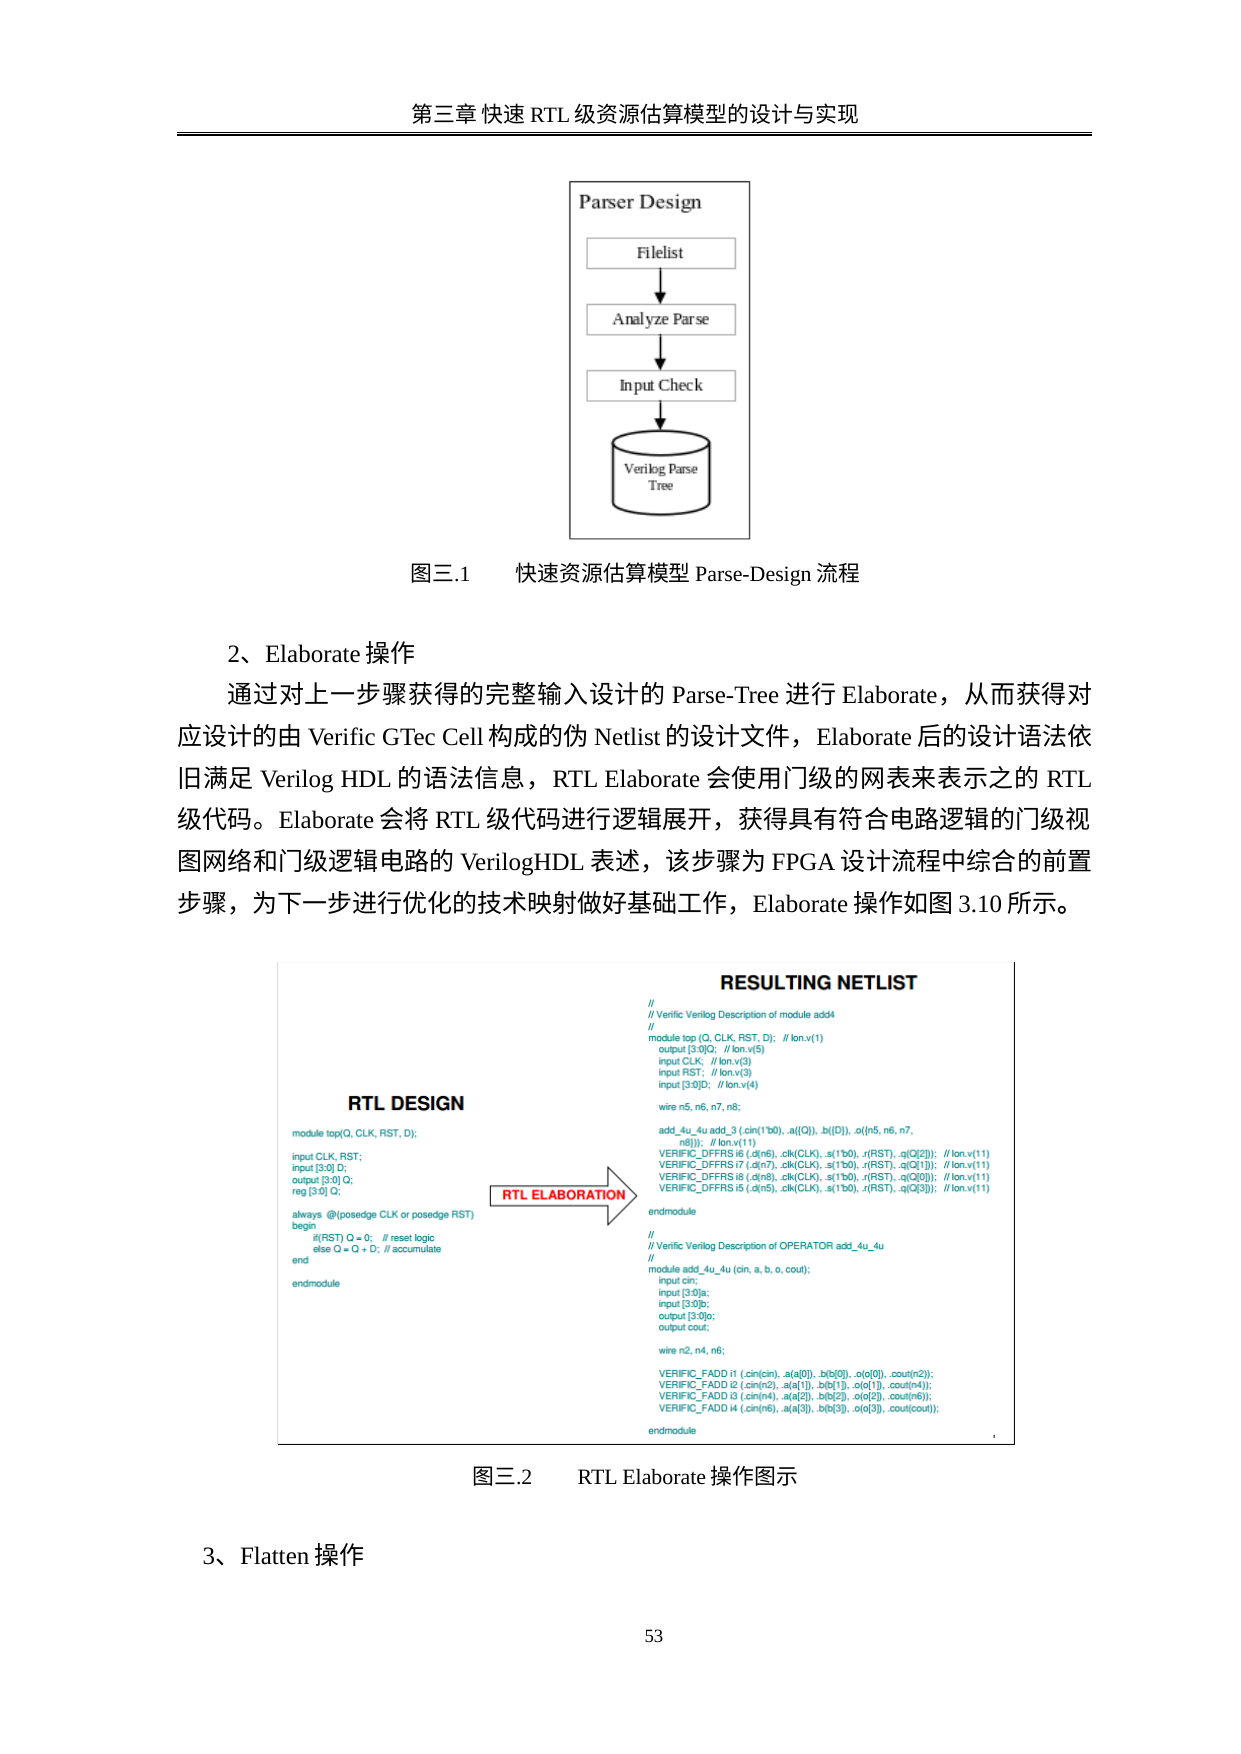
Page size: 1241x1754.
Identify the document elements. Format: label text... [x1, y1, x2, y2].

text RTL Elaborate操作图示 [177, 1459, 1092, 1491]
text 2、Elaborate操作 [177, 629, 1092, 670]
picture [277, 962, 1018, 1447]
text 通过对上一步骤获得的完整输入设计的Parse-Tree进行Elaborate，从而获得对应设计的由Verific GTec Cell构成的伪Netlist的设计文件，Elaborate后的设计语法依旧满足Verilog HDL的语法信息，RTL Elaborate会使用门级的网表来表示之的RTL级代码。Elaborate会将RTL级代码进行逻辑展开，获得具有符合电路逻辑的门级视图网络和门级逻辑电路的VerilogHDL表述，该步骤为FPGA设计流程中综合的前置步骤，为下一步进行优化的技术映射做好基础工作，Elaborate操作如图3.10所示。 [177, 670, 1092, 920]
text 快速资源估算模型Parse-Design流程 [177, 556, 1092, 588]
text 3、Flatten操作 [177, 1531, 1092, 1573]
